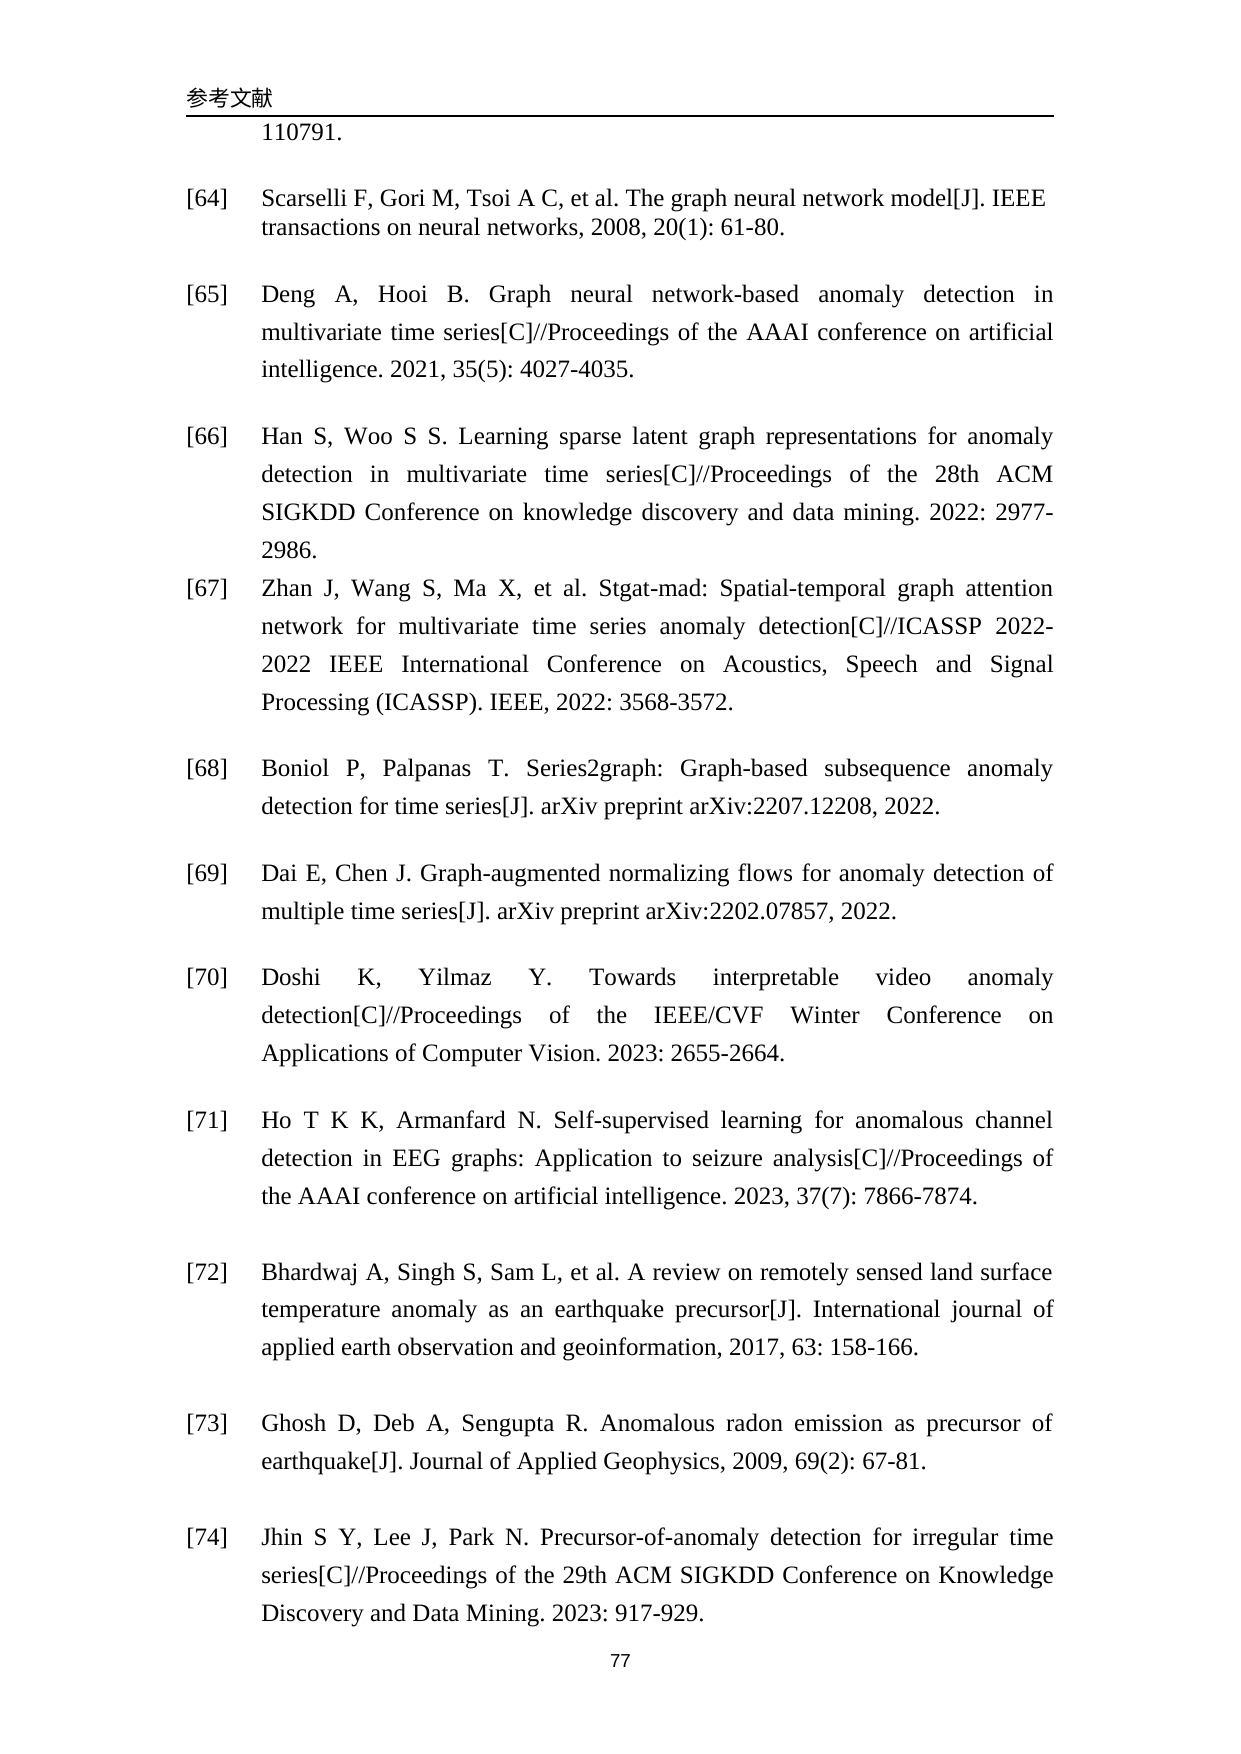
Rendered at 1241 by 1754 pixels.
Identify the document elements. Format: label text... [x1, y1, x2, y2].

list Deng A, Hooi B. Graph neural network-based anomaly detection in multivariate time series[C]//Proceedings of the AAAI conference on artificial intelligence. 2021, 35(5): 4027-4035. [186, 279, 1054, 383]
list Zhan J, Wang S, Ma X, et al. Stgat-mad: Spatial-temporal graph attention network for multivariate time series anomaly detection[C]//ICASSP 2022-2022 IEEE International Conference on Acoustics, Speech and Signal Processing (ICASSP). IEEE, 2022: 3568-3572. [186, 573, 1054, 715]
list Ghosh D, Deb A, Sengupta R. Anomalous radon emission as precursor of earthquake[J]. Journal of Applied Geophysics, 2009, 69(2): 67-81. [186, 1408, 1054, 1475]
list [186, 117, 1054, 145]
list Bhardwaj A, Singh S, Sam L, et al. A review on remotely sensed land surface temperature anomaly as an earthquake precursor[J]. International journal of applied earth observation and geoinformation, 2017, 63: 158-166. [186, 1257, 1054, 1361]
list Dai E, Chen J. Graph-augmented normalizing flows for anomaly detection of multiple time series[J]. arXiv preprint arXiv:2202.07857, 2022. [186, 858, 1054, 924]
list Ho T K K, Armanfard N. Self-supervised learning for anomalous channel detection in EEG graphs: Application to seizure analysis[C]//Proceedings of the AAAI conference on artificial intelligence. 2023, 37(7): 7866-7874. [186, 1105, 1054, 1209]
list Han S, Woo S S. Learning sparse latent graph representations for anomaly detection in multivariate time series[C]//Proceedings of the 28th ACM SIGKDD Conference on knowledge discovery and data mining. 2022: 2977-2986. [186, 421, 1054, 564]
list Scarselli F, Gori M, Tsoi A C, et al. The graph neural network model[J]. IEEE transactions on neural networks, 2008, 20(1): 61-80. [186, 183, 1054, 241]
list Boniol P, Palpanas T. Series2graph: Graph-based subsequence anomaly detection for time series[J]. arXiv preprint arXiv:2207.12208, 2022. [186, 753, 1054, 820]
list Jhin S Y, Lee J, Park N. Precursor-of-anomaly detection for irregular time series[C]//Proceedings of the 29th ACM SIGKDD Conference on Knowledge Discovery and Data Mining. 2023: 917-929. [186, 1522, 1054, 1627]
list Doshi K, Yilmaz Y. Towards interpretable video anomaly detection[C]//Proceedings of the IEEE/CVF Winter Conference on Applications of Computer Vision. 2023: 2655-2664. [186, 962, 1054, 1067]
